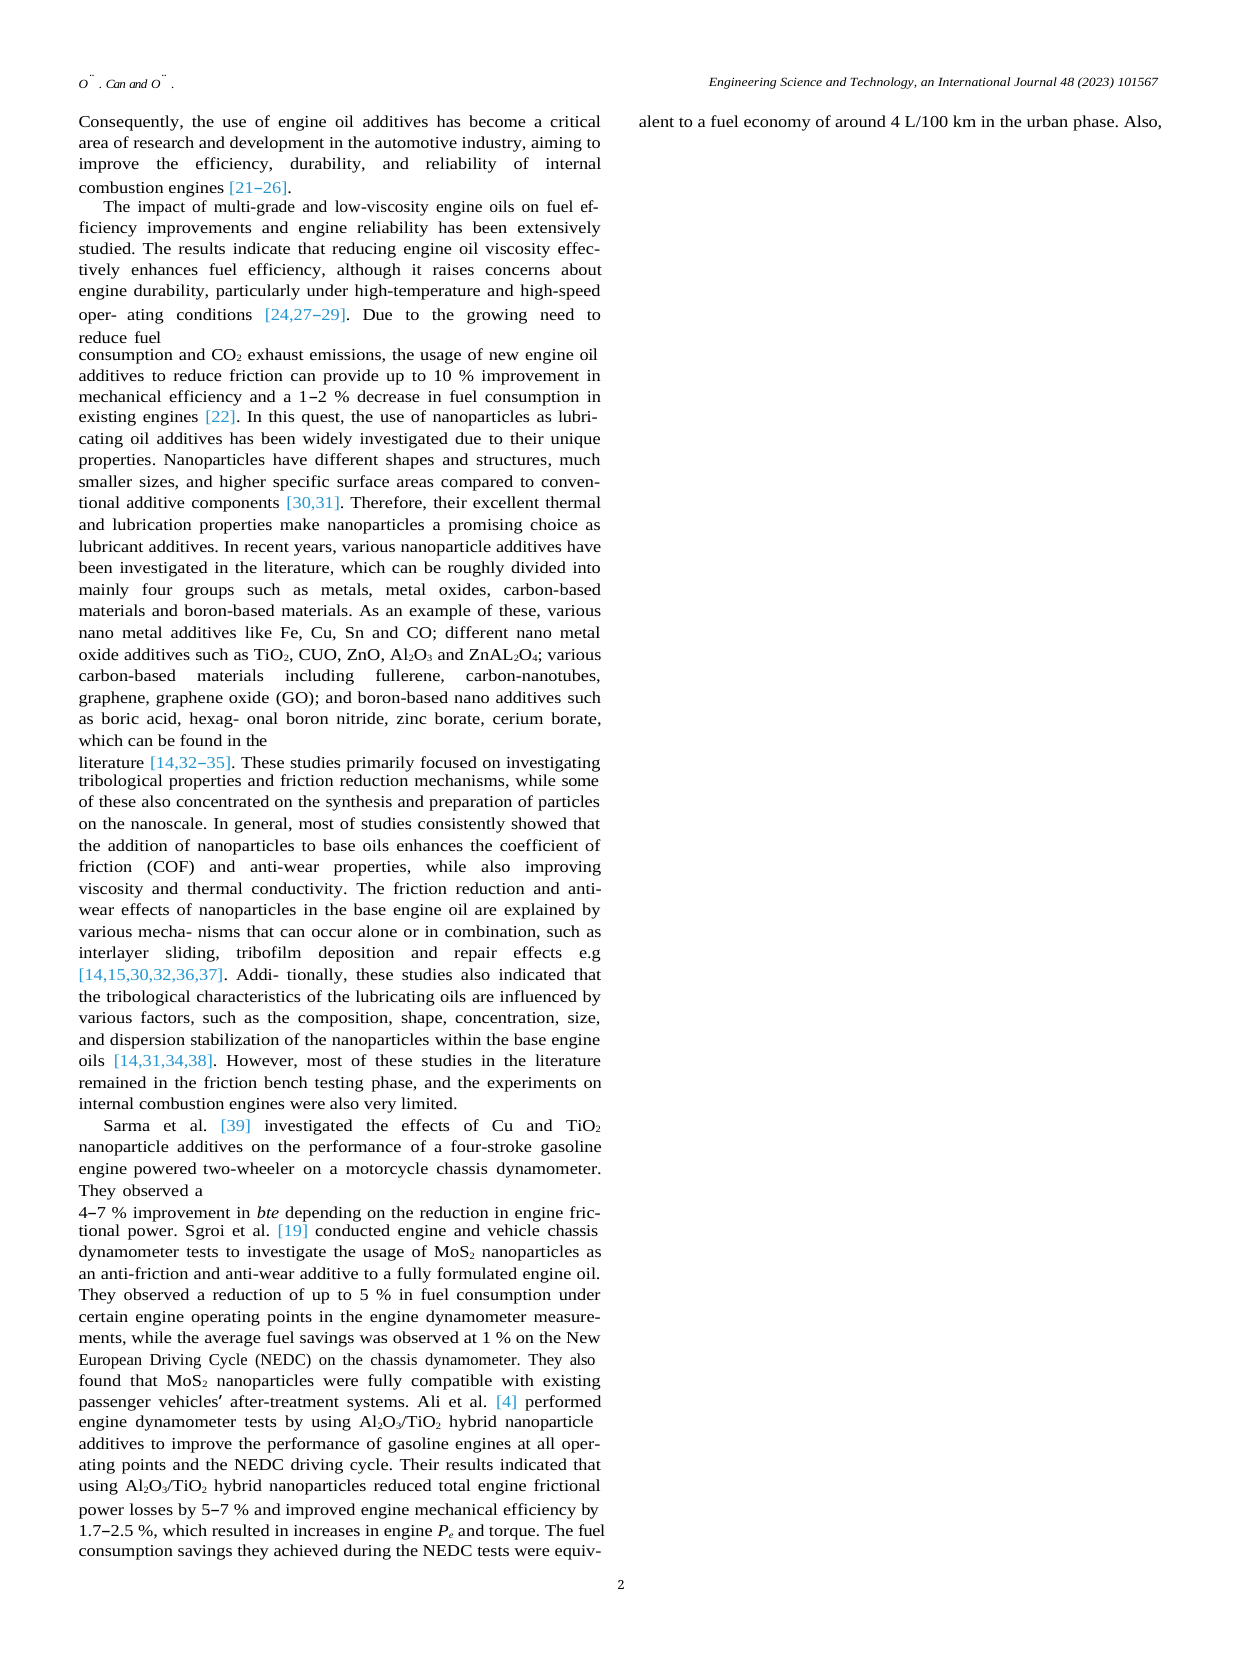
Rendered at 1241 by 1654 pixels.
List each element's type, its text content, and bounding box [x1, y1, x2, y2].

text dynamometer tests to investigate the usage of MoS2 nanoparticles as an anti-friction and anti-wear additive to a fully formulated engine oil. They observed a reduction of up to 5 % in fuel consumption under certain engine operating points in the engine dynamometer measure- ments, while the average fuel savings was observed at 1 % on the New European Driving Cycle (NEDC) on the chassis dynamometer. They also [78, 1242, 601, 1369]
text literature [14,32–35]. These studies primarily focused on investigating tribological properties and friction reduction mechanisms, while some [78, 752, 601, 790]
text consumption savings they achieved during the NEDC tests were equiv- alent to a fuel economy of around 4 L/100 km in the urban phase. Also, [78, 1541, 601, 1560]
text Consequently, the use of engine oil additives has become a critical area of research and development in the automotive industry, aiming to improve the efficiency, durability, and reliability of internal combustion engines [21–26]. [78, 112, 601, 198]
text additives to improve the performance of gasoline engines at all oper- ating points and the NEDC driving cycle. Their results indicated that using Al2O3/TiO2 hybrid nanoparticles reduced total engine frictional power losses by 5–7 % and improved engine mechanical efficiency by [78, 1434, 601, 1520]
text 4–7 % improvement in bte depending on the reduction in engine fric- tional power. Sgroi et al. [19] conducted engine and vehicle chassis [78, 1202, 601, 1240]
text consumption savings they achieved during the NEDC tests were equiv- alent to a fuel economy of around 4 L/100 km in the urban phase. Also, [638, 112, 1174, 131]
text consumption and CO2 exhaust emissions, the usage of new engine oil [78, 349, 605, 363]
text 1.7–2.5 %, which resulted in increases in engine Pe and torque. The fuel [78, 1522, 605, 1541]
text additives to reduce friction can provide up to 10 % improvement in mechanical efficiency and a 1–2 % decrease in fuel consumption in existing engines [22]. In this quest, the use of nanoparticles as lubri- [78, 366, 601, 426]
text of these also concentrated on the synthesis and preparation of particles on the nanoscale. In general, most of studies consistently showed that the addition of nanoparticles to base oils enhances the coefficient of friction (COF) and anti-wear properties, while also improving viscosity and thermal conductivity. The friction reduction and anti-wear effects of nanoparticles in the base engine oil are explained by various mecha- nisms that can occur alone or in combination, such as interlayer sliding, tribofilm deposition and repair effects e.g [14,15,30,32,36,37]. Addi- tionally, these studies also indicated that the tribological characteristics of the lubricating oils are influenced by various factors, such as the composition, shape, concentration, size, and dispersion stabilization of the nanoparticles within the base engine oils [14,31,34,38]. However, most of these studies in the literature remained in the friction bench testing phase, and the experiments on internal combustion engines were also very limited. [78, 792, 601, 1113]
text Sarma et al. [39] investigated the effects of Cu and TiO2 nanoparticle additives on the performance of a four-stroke gasoline engine powered two-wheeler on a motorcycle chassis dynamometer. They observed a [78, 1116, 601, 1199]
text found that MoS2 nanoparticles were fully compatible with existing passenger vehicles’ after-treatment systems. Ali et al. [4] performed engine dynamometer tests by using Al2O3/TiO2 hybrid nanoparticle [78, 1371, 601, 1431]
text The impact of multi-grade and low-viscosity engine oils on fuel ef- [103, 200, 605, 215]
text cating oil additives has been widely investigated due to their unique properties. Nanoparticles have different shapes and structures, much smaller sizes, and higher specific surface areas compared to conven- tional additive components [30,31]. Therefore, their excellent thermal and lubrication properties make nanoparticles a promising choice as lubricant additives. In recent years, various nanoparticle additives have been investigated in the literature, which can be roughly divided into mainly four groups such as metals, metal oxides, carbon-based materials and boron-based materials. As an example of these, various nano metal additives like Fe, Cu, Sn and CO; different nano metal oxide additives such as TiO2, CUO, ZnO, Al2O3 and ZnAL2O4; various carbon-based materials including fullerene, carbon-nanotubes, graphene, graphene oxide (GO); and boron-based nano additives such as boric acid, hexag- onal boron nitride, zinc borate, cerium borate, which can be found in the [78, 429, 601, 750]
text ficiency improvements and engine reliability has been extensively studied. The results indicate that reducing engine oil viscosity effec- tively enhances fuel efficiency, although it raises concerns about engine durability, particularly under high-temperature and high-speed oper- ating conditions [24,27–29]. Due to the growing need to reduce fuel [78, 217, 601, 347]
